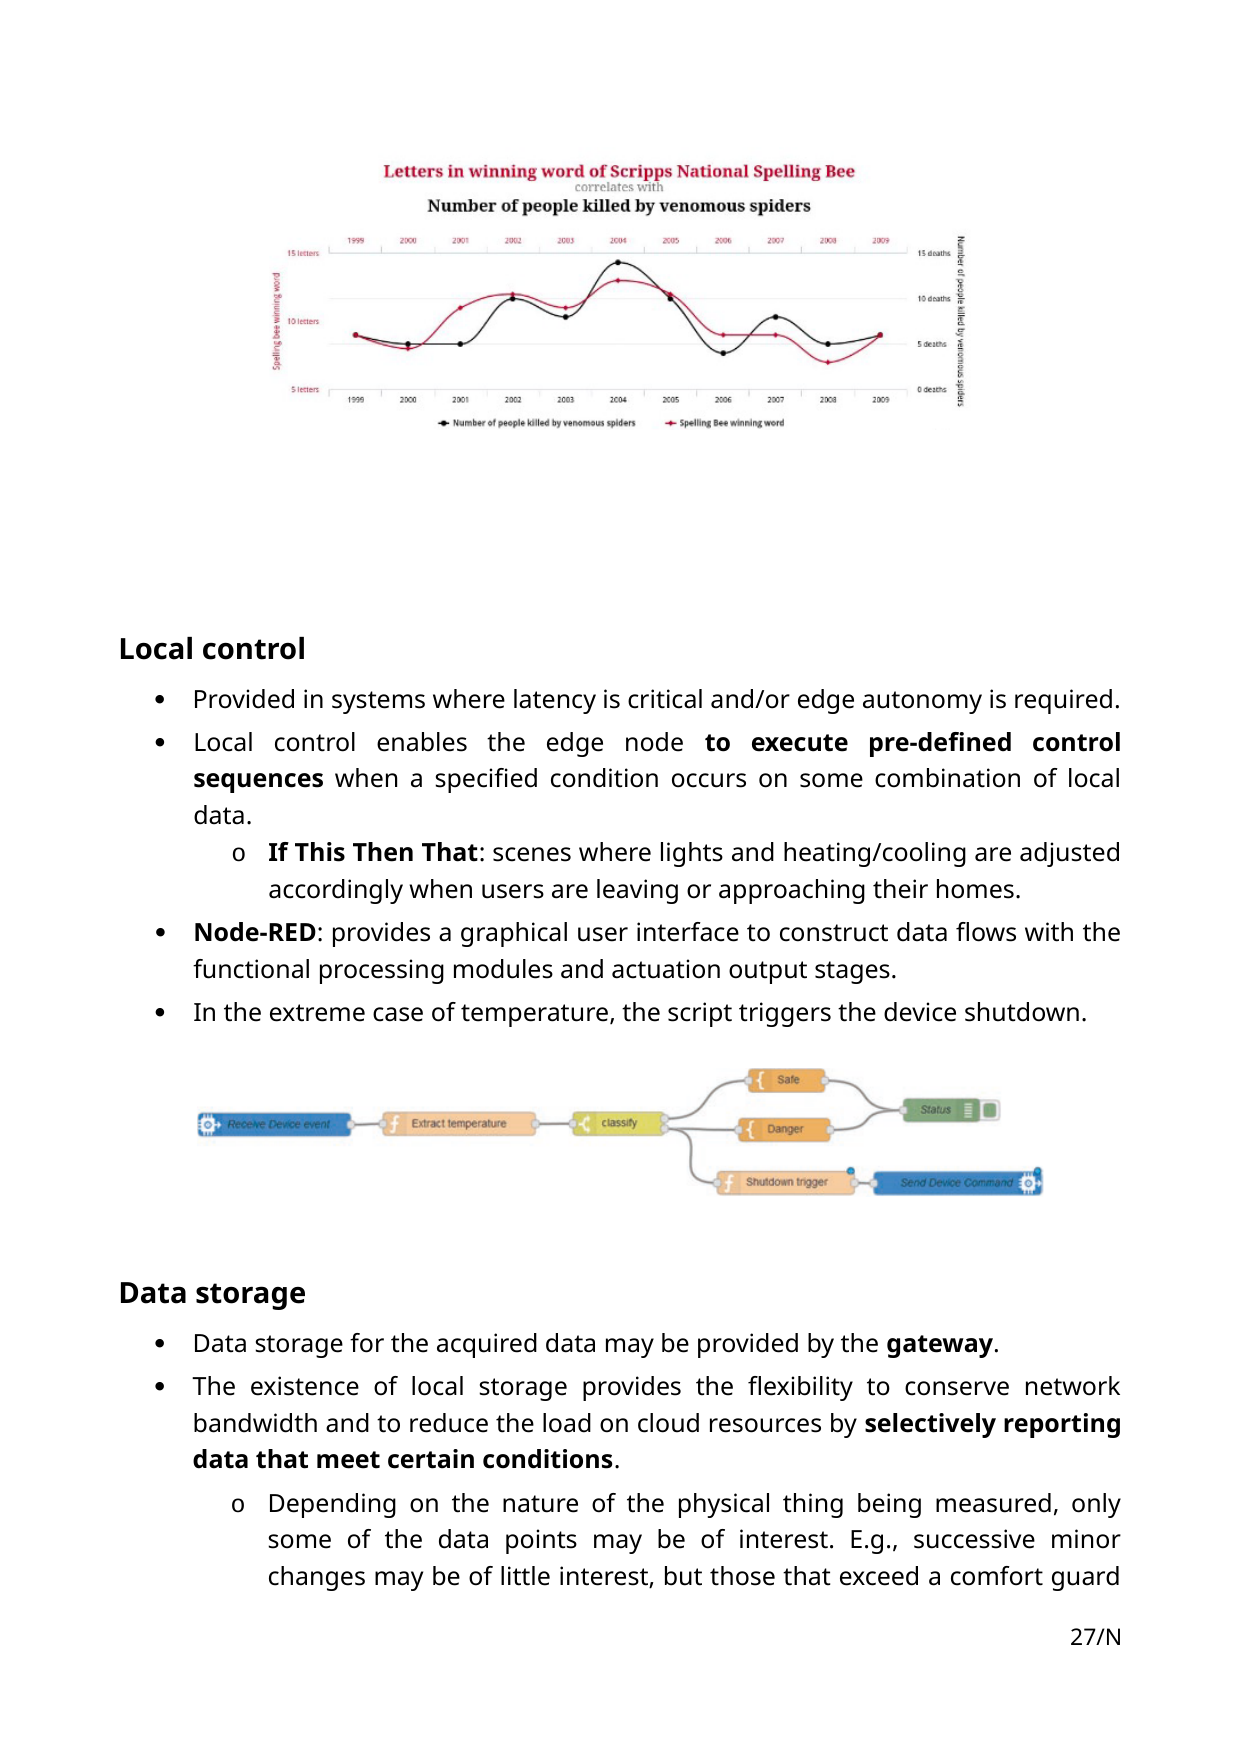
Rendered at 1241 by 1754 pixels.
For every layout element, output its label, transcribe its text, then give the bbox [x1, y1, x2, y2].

list Data storage for the acquired data may be provided by the gateway. [155, 1326, 1122, 1360]
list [230, 1485, 1122, 1593]
list Node-RED: provides a graphical user interface to construct data flows with the functional processing modules and actuation output stages. [156, 915, 1122, 986]
text Local control [118, 628, 1122, 668]
text Data storage [118, 1272, 1122, 1312]
list In the extreme case of temperature, the script triggers the device shutdown. [156, 994, 1122, 1028]
list Local control enables the edge node to execute pre-defined control sequences when a specified condition occurs on some combination of local data. [156, 724, 1122, 832]
list Provided in systems where latency is critical and/or edge autonomy is required. [155, 681, 1122, 715]
list If This Then That: scenes where lights and heating/cooling are adjusted accordingly when users are leaving or approaching their homes. [231, 835, 1122, 906]
picture [196, 1068, 1044, 1197]
list The existence of local storage provides the flexibility to conserve network bandwidth and to reduce the load on cloud resources by selectively reporting data that meet certain conditions. [155, 1369, 1122, 1476]
